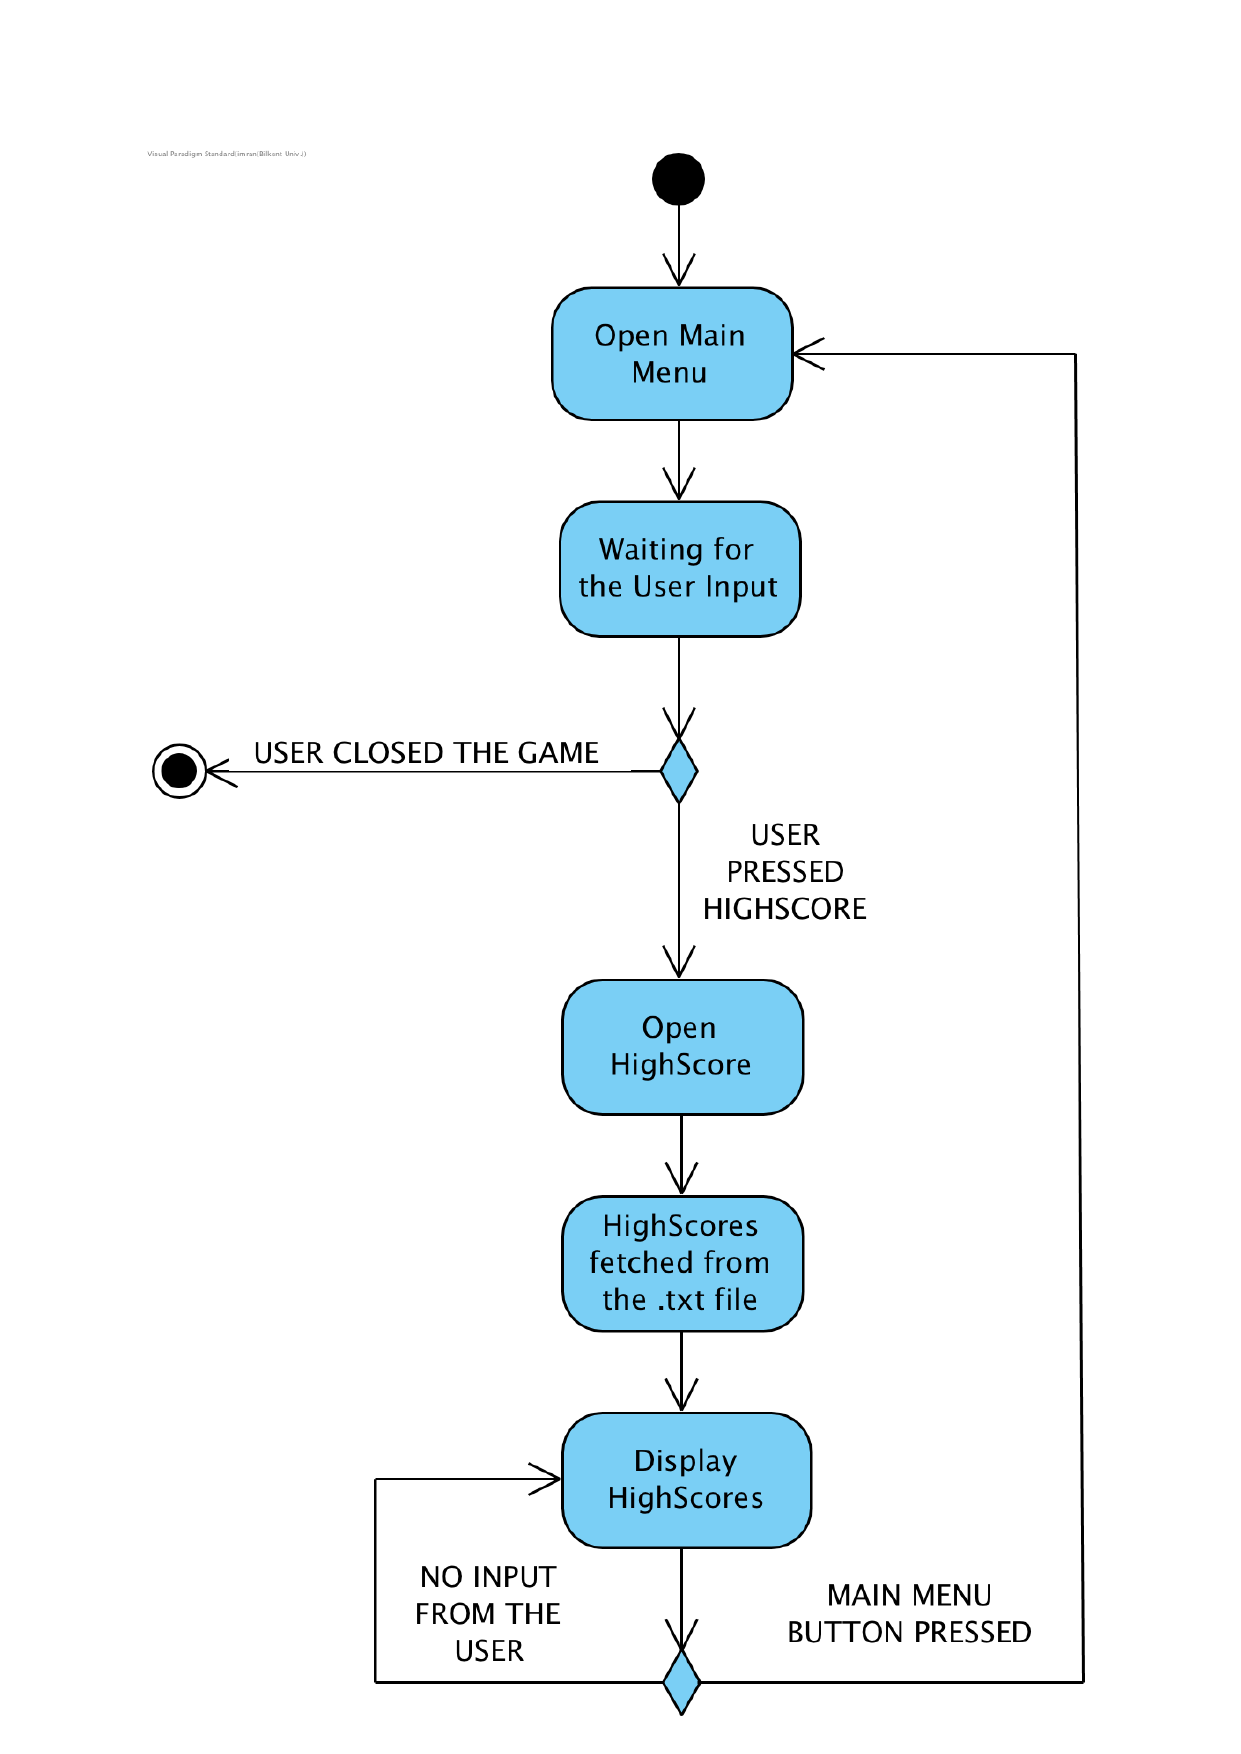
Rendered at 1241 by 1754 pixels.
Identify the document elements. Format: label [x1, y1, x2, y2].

picture [147, 147, 1093, 1745]
